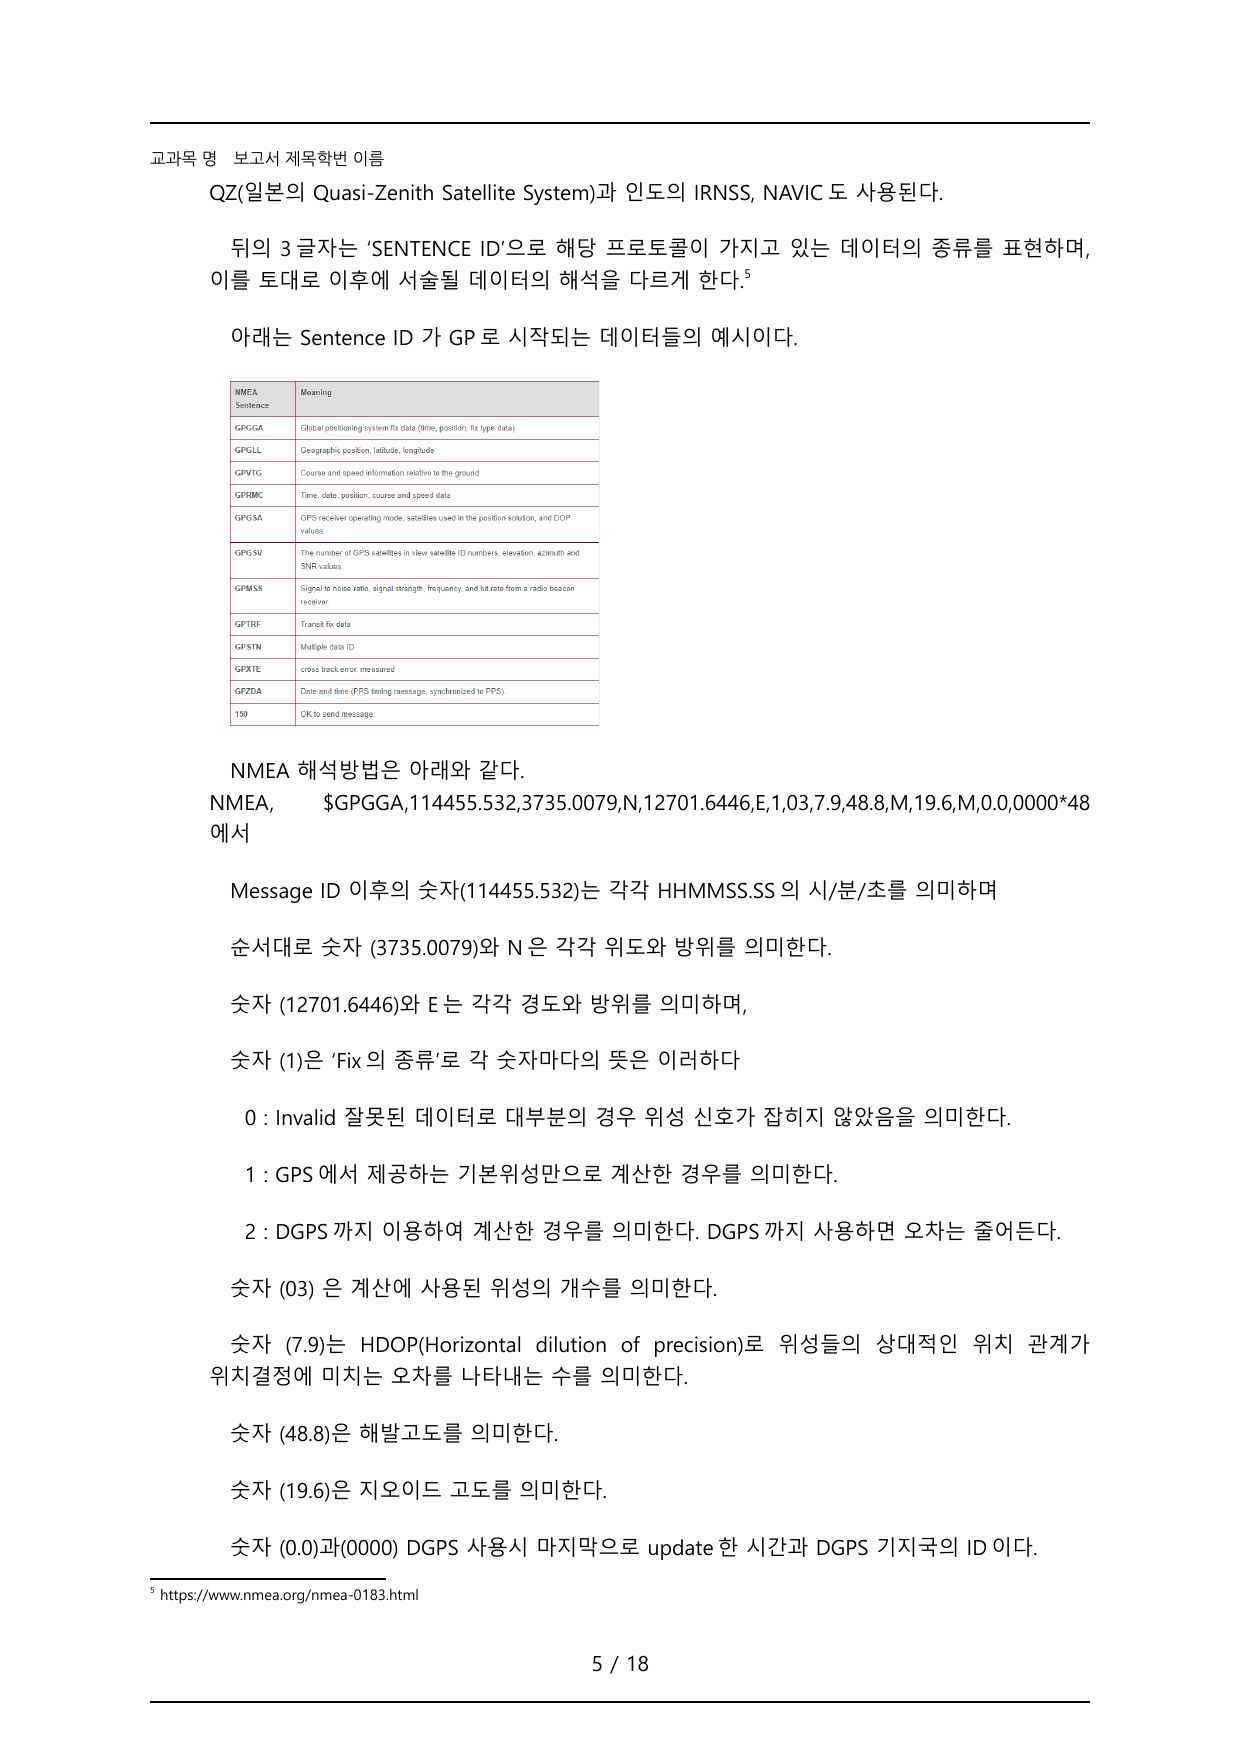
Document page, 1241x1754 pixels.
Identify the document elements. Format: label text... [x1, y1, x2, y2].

text 숫자 (1)은 ‘Fix의 종류’로 각 숫자마다의 뜻은 이러하다 [209, 1046, 1090, 1074]
text NMEA 해석방법은 아래와 같다. NMEA, $GPGGA,114455.532,3735.0079,N,12701.6446,E,1,03,7.9,48.8,M,19.6,M,0.0,0000*48에서 [209, 756, 1090, 847]
text 뒤의 3글자는 ‘SENTENCE ID’으로 해당 프로토콜이 가지고 있는 데이터의 종류를 표현하며, 이를 토대로 이후에 서술될 데이터의 해석을 다르게 한다. [209, 234, 1090, 293]
text 1 : GPS에서 제공하는 기본위성만으로 계산한 경우를 의미한다. [209, 1160, 1090, 1187]
text 숫자 (7.9)는 HDOP(Horizontal dilution of precision)로 위성들의 상대적인 위치 관계가 위치결정에 미치는 오차를 나타내는 수를 의미한다. [209, 1330, 1090, 1389]
text 0 : Invalid 잘못된 데이터로 대부분의 경우 위성 신호가 잡히지 않았음을 의미한다. [209, 1103, 1090, 1131]
text 순서대로 숫자 (3735.0079)와 N은 각각 위도와 방위를 의미한다. [209, 933, 1090, 960]
text 숫자 (03) 은 계산에 사용된 위성의 개수를 의미한다. [209, 1273, 1090, 1301]
text 아래는 Sentence ID 가 GP로 시작되는 데이터들의 예시이다. [209, 322, 1090, 350]
text 숫자 (19.6)은 지오이드 고도를 의미한다. [209, 1475, 1090, 1503]
text 2 : DGPS까지 이용하여 계산한 경우를 의미한다. DGPS까지 사용하면 오차는 줄어든다. [209, 1217, 1090, 1244]
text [209, 177, 1090, 205]
picture [230, 379, 600, 727]
text 숫자 (12701.6446)와 E는 각각 경도와 방위를 의미하며, [209, 989, 1090, 1017]
text Message ID 이후의 숫자(114455.532)는 각각 HHMMSS.SS의 시/분/초를 의미하며 [209, 876, 1090, 904]
text 숫자 (48.8)은 해발고도를 의미한다. [209, 1419, 1090, 1446]
text 숫자 (0.0)과(0000) DGPS 사용시 마지막으로 update한 시간과 DGPS 기지국의 ID이다. [209, 1532, 1090, 1560]
